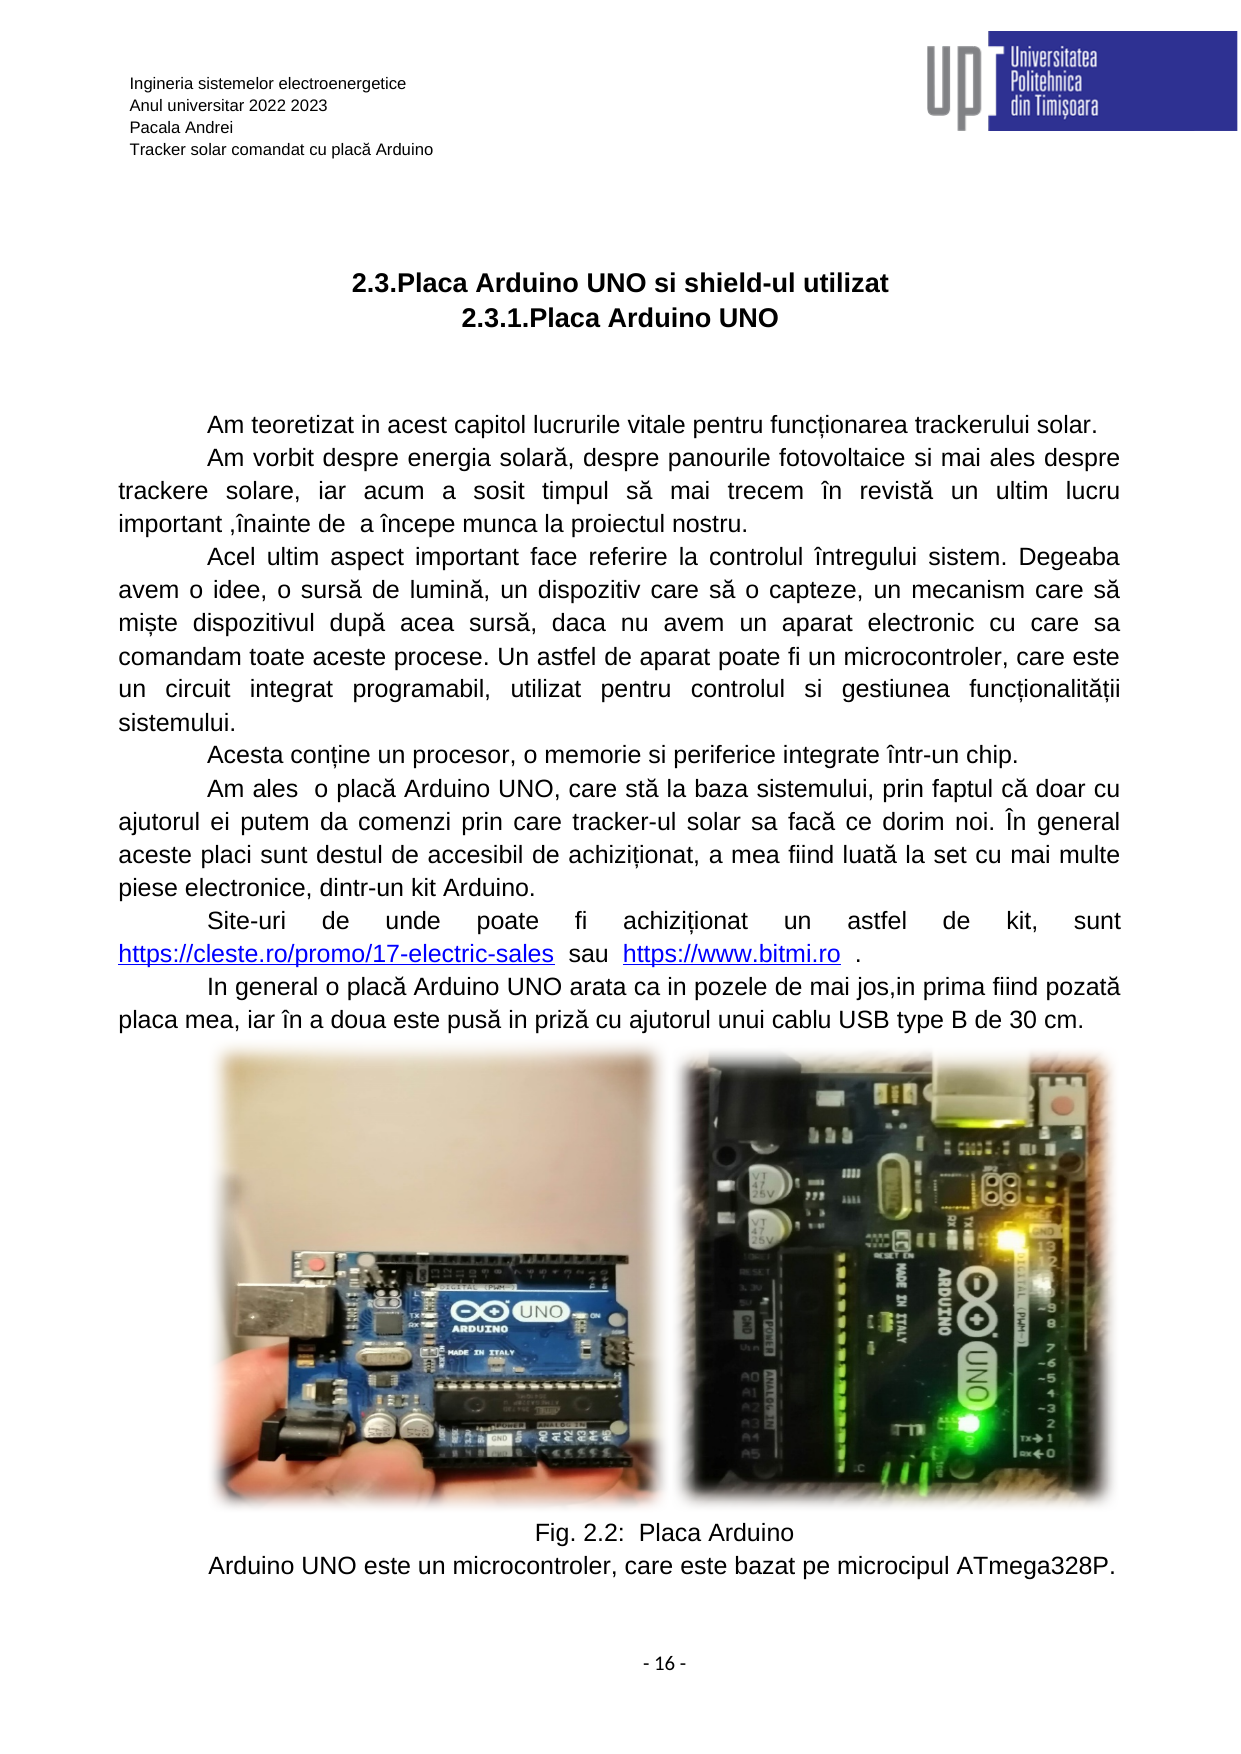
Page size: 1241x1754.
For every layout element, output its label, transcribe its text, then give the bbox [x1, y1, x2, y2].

picture [927, 31, 1238, 131]
text Acel ultim aspect important face referire la controlul întregului sistem. Degeaba avem o idee, o sursă de lumină, un dispozitiv care să o capteze, un mecanism care să miște dispozitivul după acea sursă, daca nu avem un aparat electronic cu care sa comandam toate aceste procese. Un astfel de aparat poate fi un microcontroler, care este un circuit integrat programabil, utilizat pentru controlul si gestiunea funcționalității sistemului. [118, 542, 1122, 736]
subtitle 2.3.1.Placa Arduino UNO [118, 302, 1122, 334]
text Site-uri de unde poate fi achiziționat un astfel de kit, sunt https://cleste.ro/promo/17-electric-sales sau https://www.bitmi.ro . [118, 906, 1122, 967]
text Fig. 2.2: Placa Arduino [118, 1518, 1122, 1547]
text Acesta conține un procesor, o memorie si periferice integrate într-un chip. [118, 741, 1122, 769]
text Am vorbit despre energia solară, despre panourile fotovoltaice si mai ales despre trackere solare, iar acum a sosit timpul să mai trecem în revistă un ultim lucru important ,înainte de a începe munca la proiectul nostru. [118, 443, 1122, 538]
picture [700, 1075, 1090, 1483]
picture [235, 1066, 642, 1485]
subtitle 2.3.Placa Arduino UNO si shield-ul utilizat [118, 267, 1122, 298]
text Arduino UNO este un microcontroler, care este bazat pe microcipul ATmega328P. [118, 1551, 1122, 1580]
text Am teoretizat in acest capitol lucrurile vitale pentru funcționarea trackerului solar. [118, 410, 1122, 439]
text In general o placă Arduino UNO arata ca in pozele de mai jos,in prima fiind pozată placa mea, iar în a doua este pusă in priză cu ajutorul unui cablu USB type B de 30 cm. [118, 972, 1122, 1033]
text Am ales o placă Arduino UNO, care stă la baza sistemului, prin faptul că doar cu ajutorul ei putem da comenzi prin care tracker-ul solar sa facă ce dorim noi. În general aceste placi sunt destul de accesibil de achiziționat, a mea fiind luată la set cu mai multe piese electronice, dintr-un kit Arduino. [118, 773, 1122, 901]
